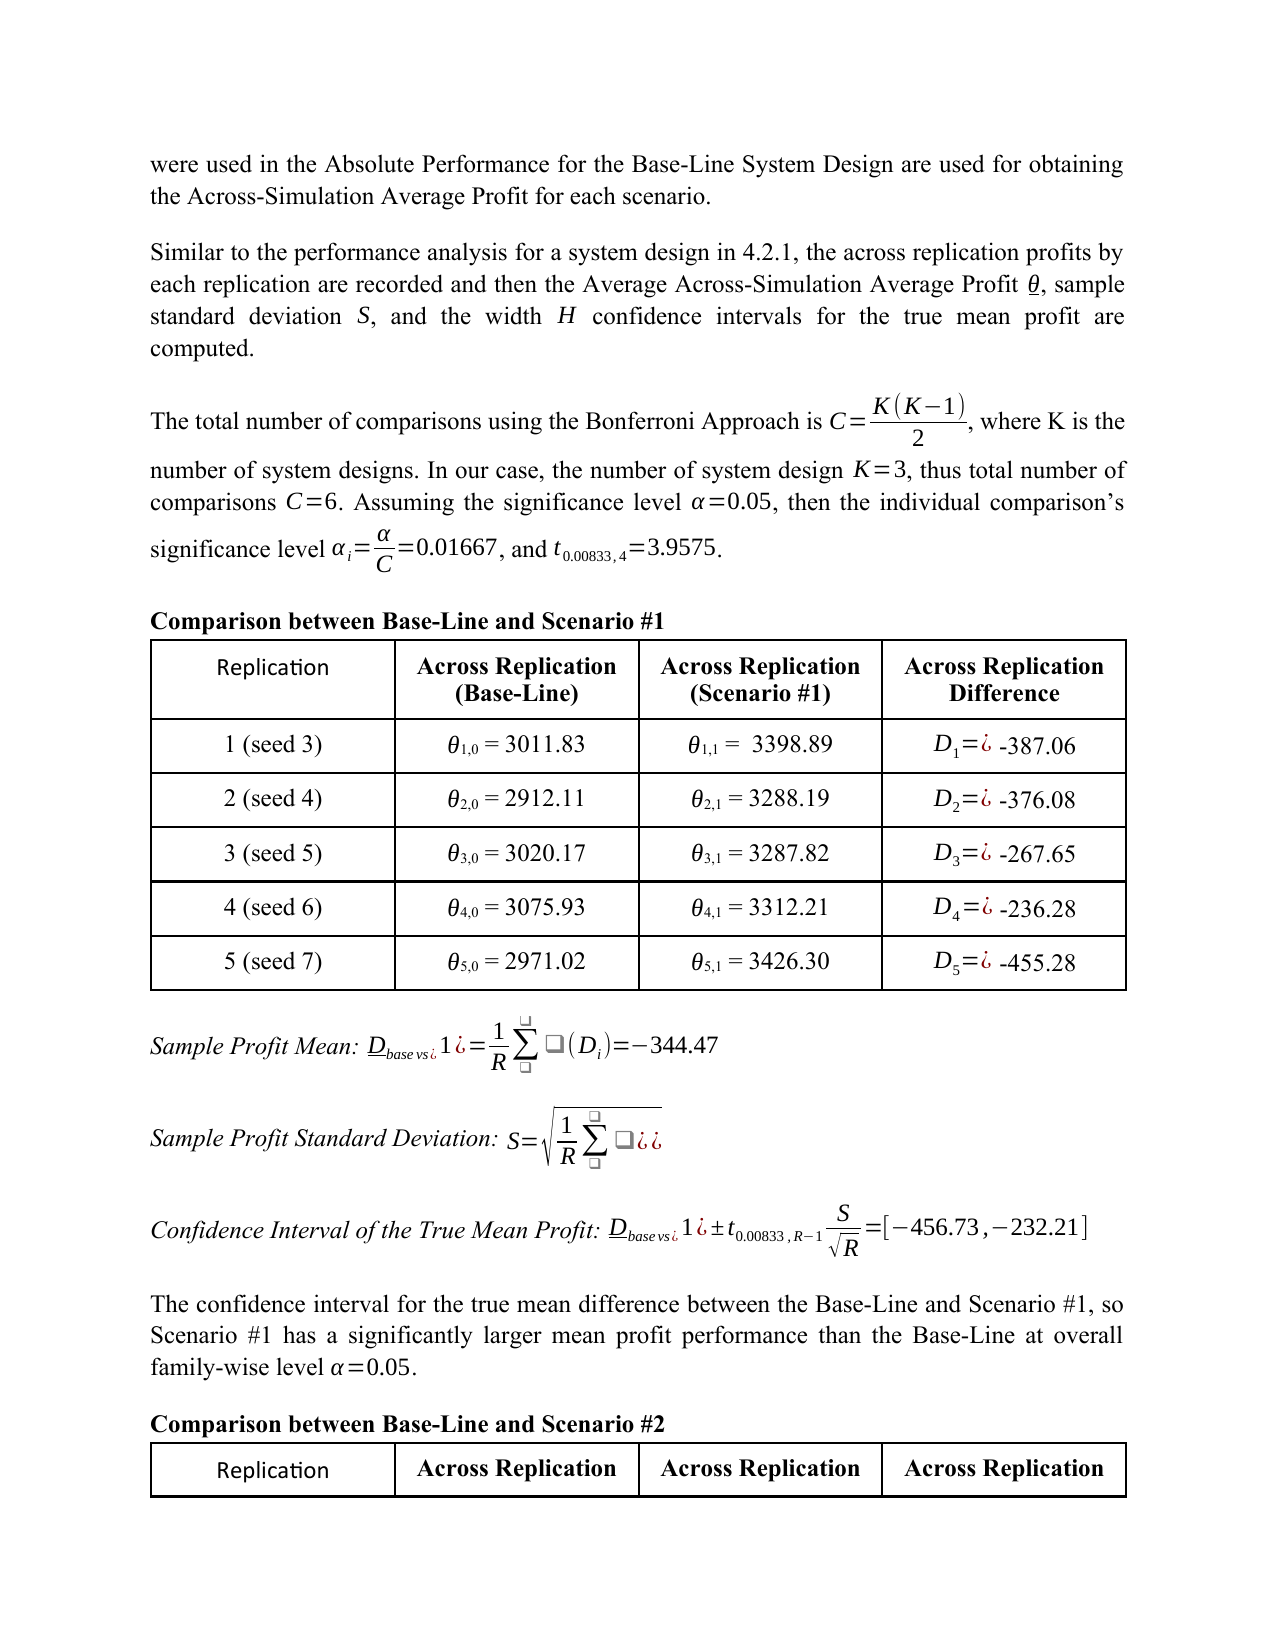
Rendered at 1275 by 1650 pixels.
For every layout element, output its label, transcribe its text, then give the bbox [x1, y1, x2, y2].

text Comparison between Base-Line and Scenario #1 [150, 607, 1125, 635]
text Sample Profit Standard Deviation: [150, 1105, 1125, 1171]
text The confidence interval for the true mean difference between the Base-Line and Scenario #1, so Scenario #1 has a significantly larger mean profit performance than the Base-Line at overall family-wise level . [150, 1290, 1125, 1381]
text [150, 150, 1125, 209]
text The total number of comparisons using the Bonferroni Approach is , where K is the number of system designs. In our case, the number of system design , thus total number of comparisons . Assuming the significance level , then the individual comparison’s significance level , and . [150, 391, 1125, 578]
text Confidence Interval of the True Mean Profit: [150, 1200, 1125, 1261]
text Comparison between Base-Line and Scenario #2 [150, 1410, 1125, 1438]
text Sample Profit Mean: [150, 1016, 1125, 1076]
text Similar to the performance analysis for a system design in 4.2.1, the across replication profits by each replication are recorded and then the Average Across-Simulation Average Profit , sample standard deviation , and the width confidence intervals for the true mean profit are computed. [150, 238, 1125, 362]
